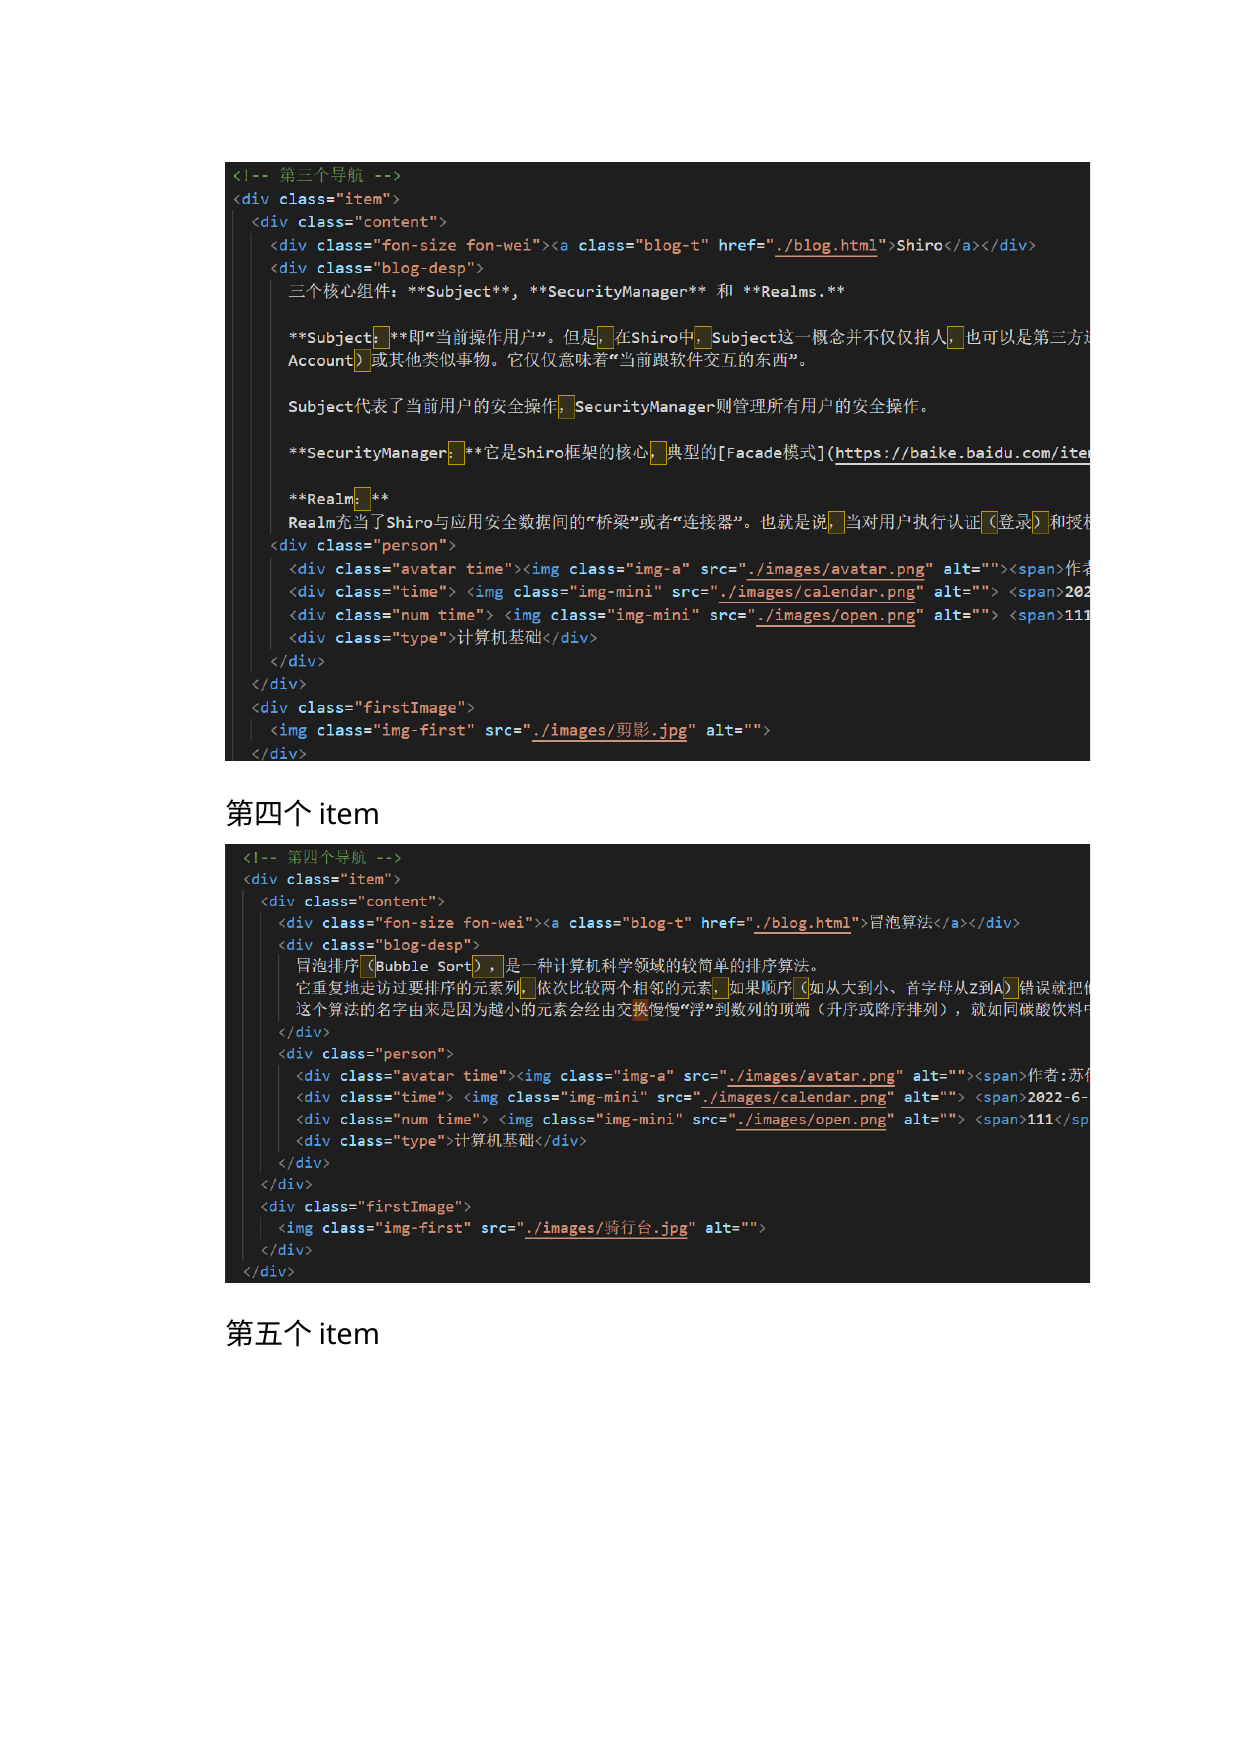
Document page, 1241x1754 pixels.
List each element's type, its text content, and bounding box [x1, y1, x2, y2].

list 第五个item [225, 1299, 1053, 1364]
list 第四个item [225, 779, 1053, 844]
picture [225, 844, 1091, 1283]
